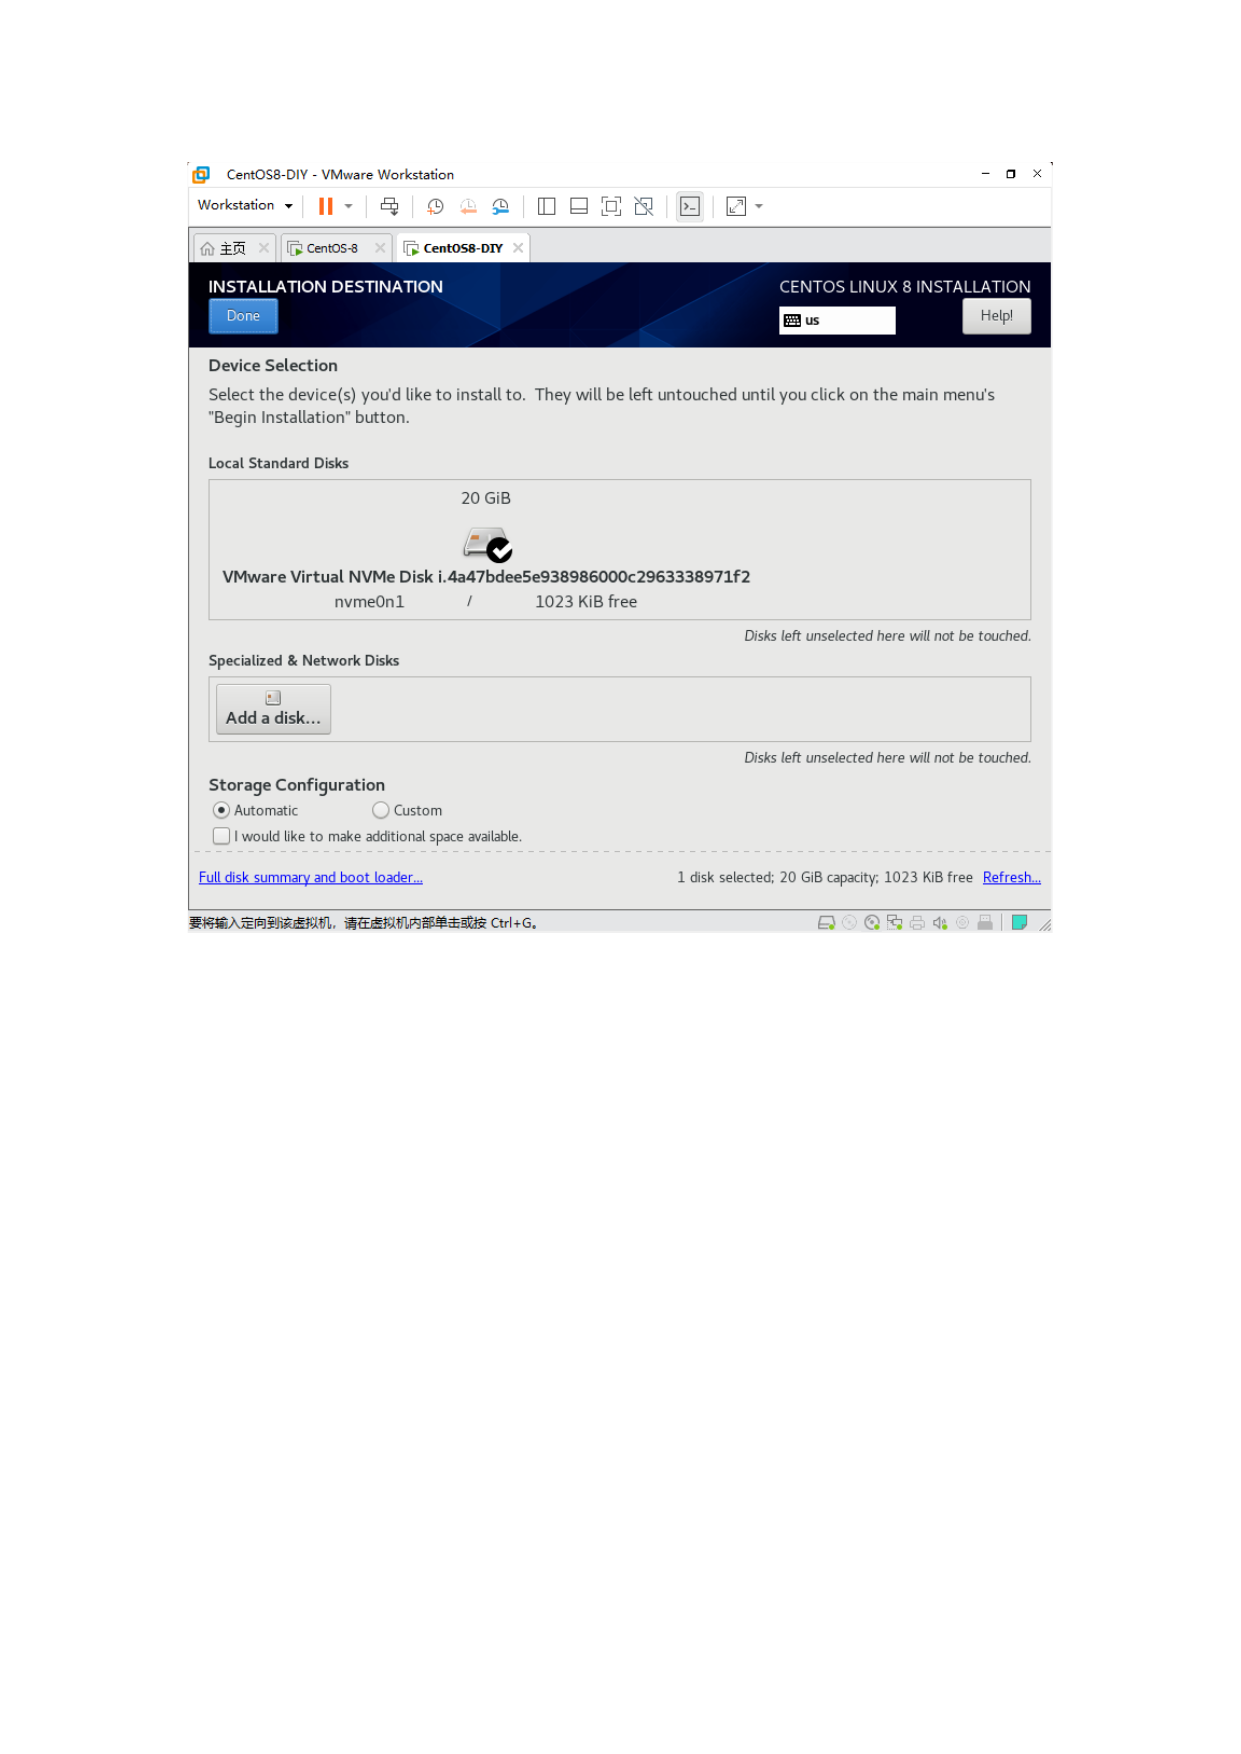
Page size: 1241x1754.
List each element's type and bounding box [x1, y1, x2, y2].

picture [187, 162, 1053, 933]
